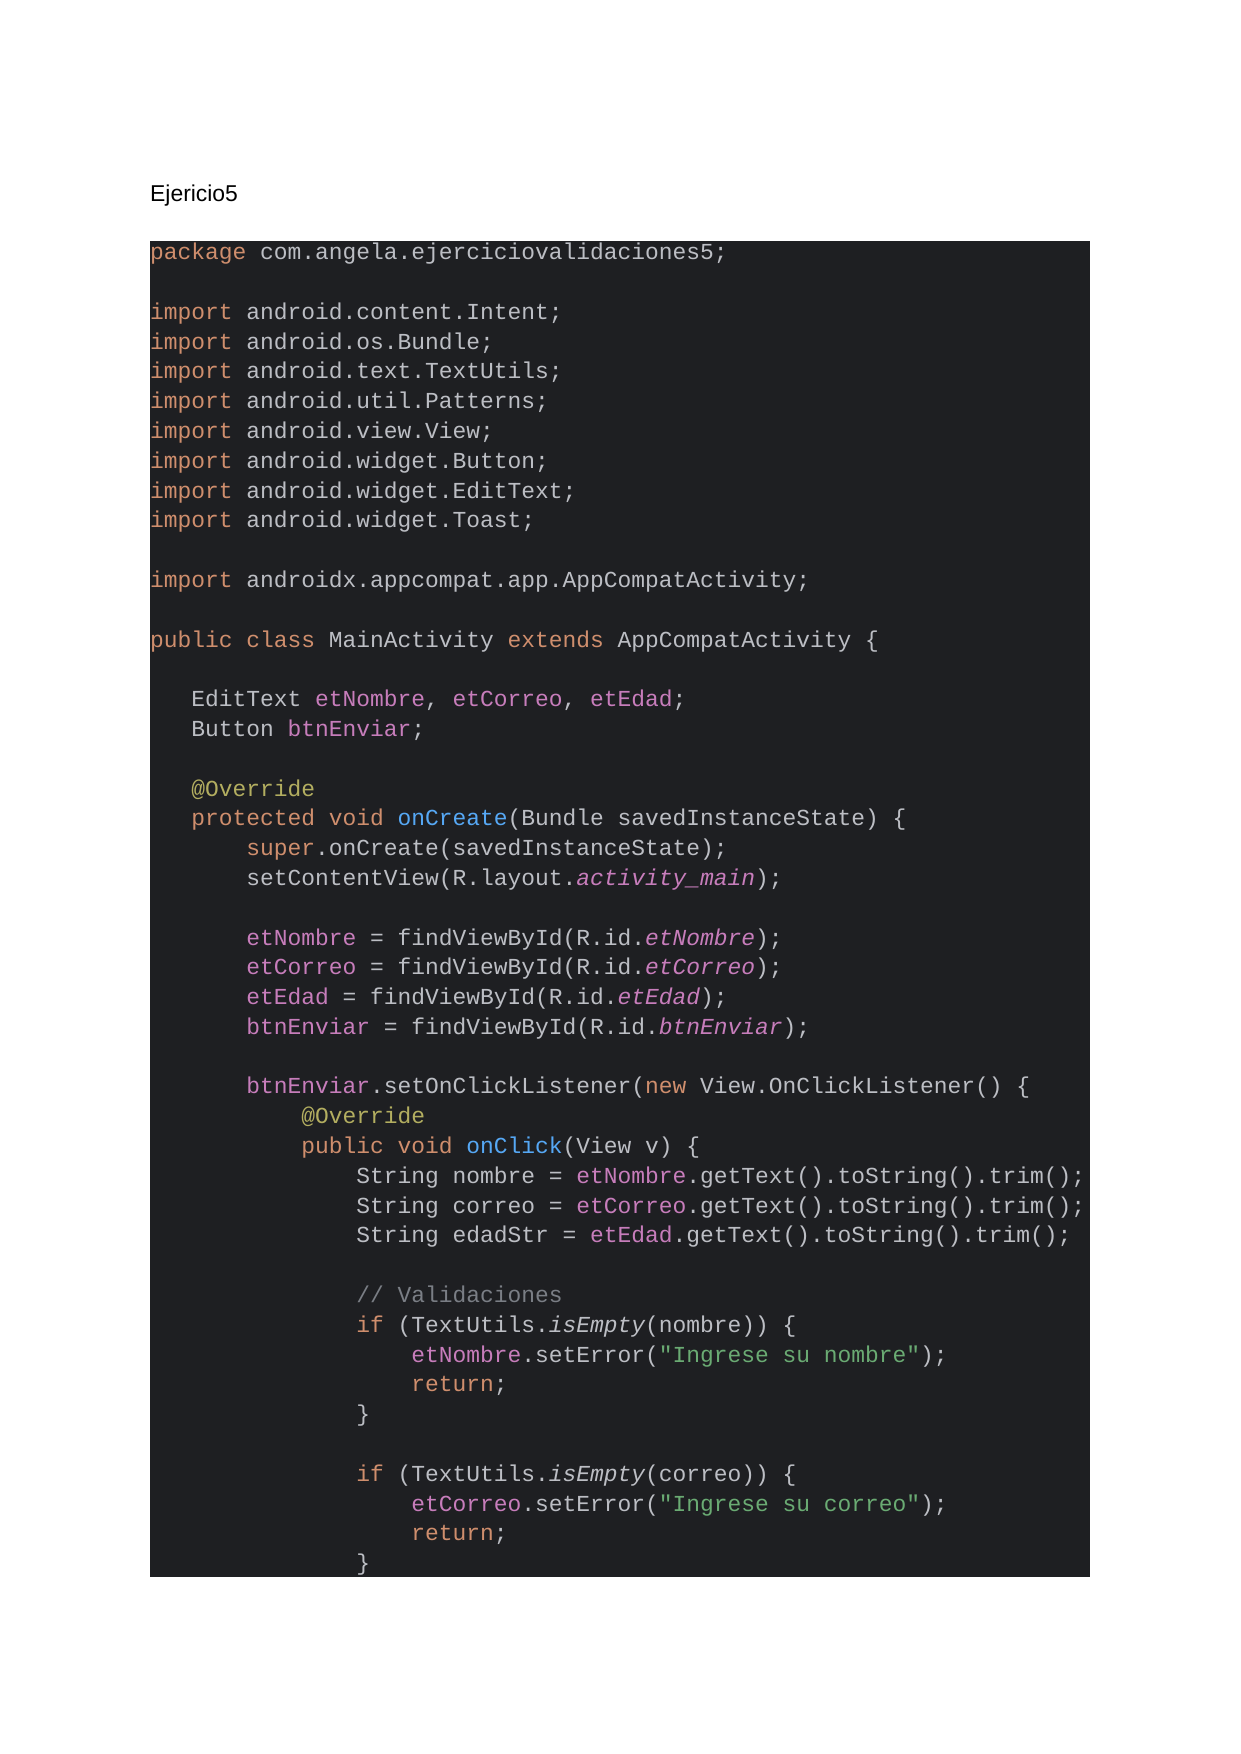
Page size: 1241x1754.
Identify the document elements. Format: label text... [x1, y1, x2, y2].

text import android.text.TextUtils; [150, 360, 1090, 386]
text btnEnviar.setOnClickListener(new View.OnClickListener() { [150, 1075, 1090, 1101]
text if (TextUtils.isEmpty(correo)) { [150, 1462, 1090, 1488]
text Ejericio5 [150, 180, 1090, 207]
text import android.widget.Button; [150, 449, 1090, 475]
text return; [150, 1522, 1090, 1548]
text import android.widget.EditText; [150, 479, 1090, 505]
text setContentView(R.layout.activity_main); [150, 866, 1090, 892]
text String nombre = etNombre.getText().toString().trim(); [150, 1164, 1090, 1190]
text import androidx.appcompat.app.AppCompatActivity; [150, 568, 1090, 594]
text if (TextUtils.isEmpty(nombre)) { [150, 1313, 1090, 1339]
text public class MainActivity extends AppCompatActivity { [150, 628, 1090, 654]
text @Override [150, 777, 1090, 803]
text EditText etNombre, etCorreo, etEdad; [150, 687, 1090, 713]
text } [150, 1402, 1090, 1428]
text return; [150, 1373, 1090, 1399]
text protected void onCreate(Bundle savedInstanceState) { [150, 807, 1090, 833]
text import android.widget.Toast; [150, 509, 1090, 535]
text etCorreo = findViewById(R.id.etCorreo); [150, 956, 1090, 982]
text import android.util.Patterns; [150, 389, 1090, 416]
text String edadStr = etEdad.getText().toString().trim(); [150, 1224, 1090, 1250]
text @Override [150, 1104, 1090, 1131]
text import android.os.Bundle; [150, 330, 1090, 356]
text etCorreo.setError("Ingrese su correo"); [150, 1492, 1090, 1518]
text } [150, 1551, 1090, 1577]
text etNombre = findViewById(R.id.etNombre); [150, 926, 1090, 952]
text package com.angela.ejerciciovalidaciones5; [150, 241, 1090, 267]
text etEdad = findViewById(R.id.etEdad); [150, 985, 1090, 1011]
text etNombre.setError("Ingrese su nombre"); [150, 1343, 1090, 1369]
text public void onClick(View v) { [150, 1134, 1090, 1160]
text import android.view.View; [150, 419, 1090, 445]
text // Validaciones [150, 1283, 1090, 1309]
text import android.content.Intent; [150, 300, 1090, 326]
text super.onCreate(savedInstanceState); [150, 836, 1090, 862]
text String correo = etCorreo.getText().toString().trim(); [150, 1194, 1090, 1220]
text btnEnviar = findViewById(R.id.btnEnviar); [150, 1015, 1090, 1041]
text Button btnEnviar; [150, 717, 1090, 743]
